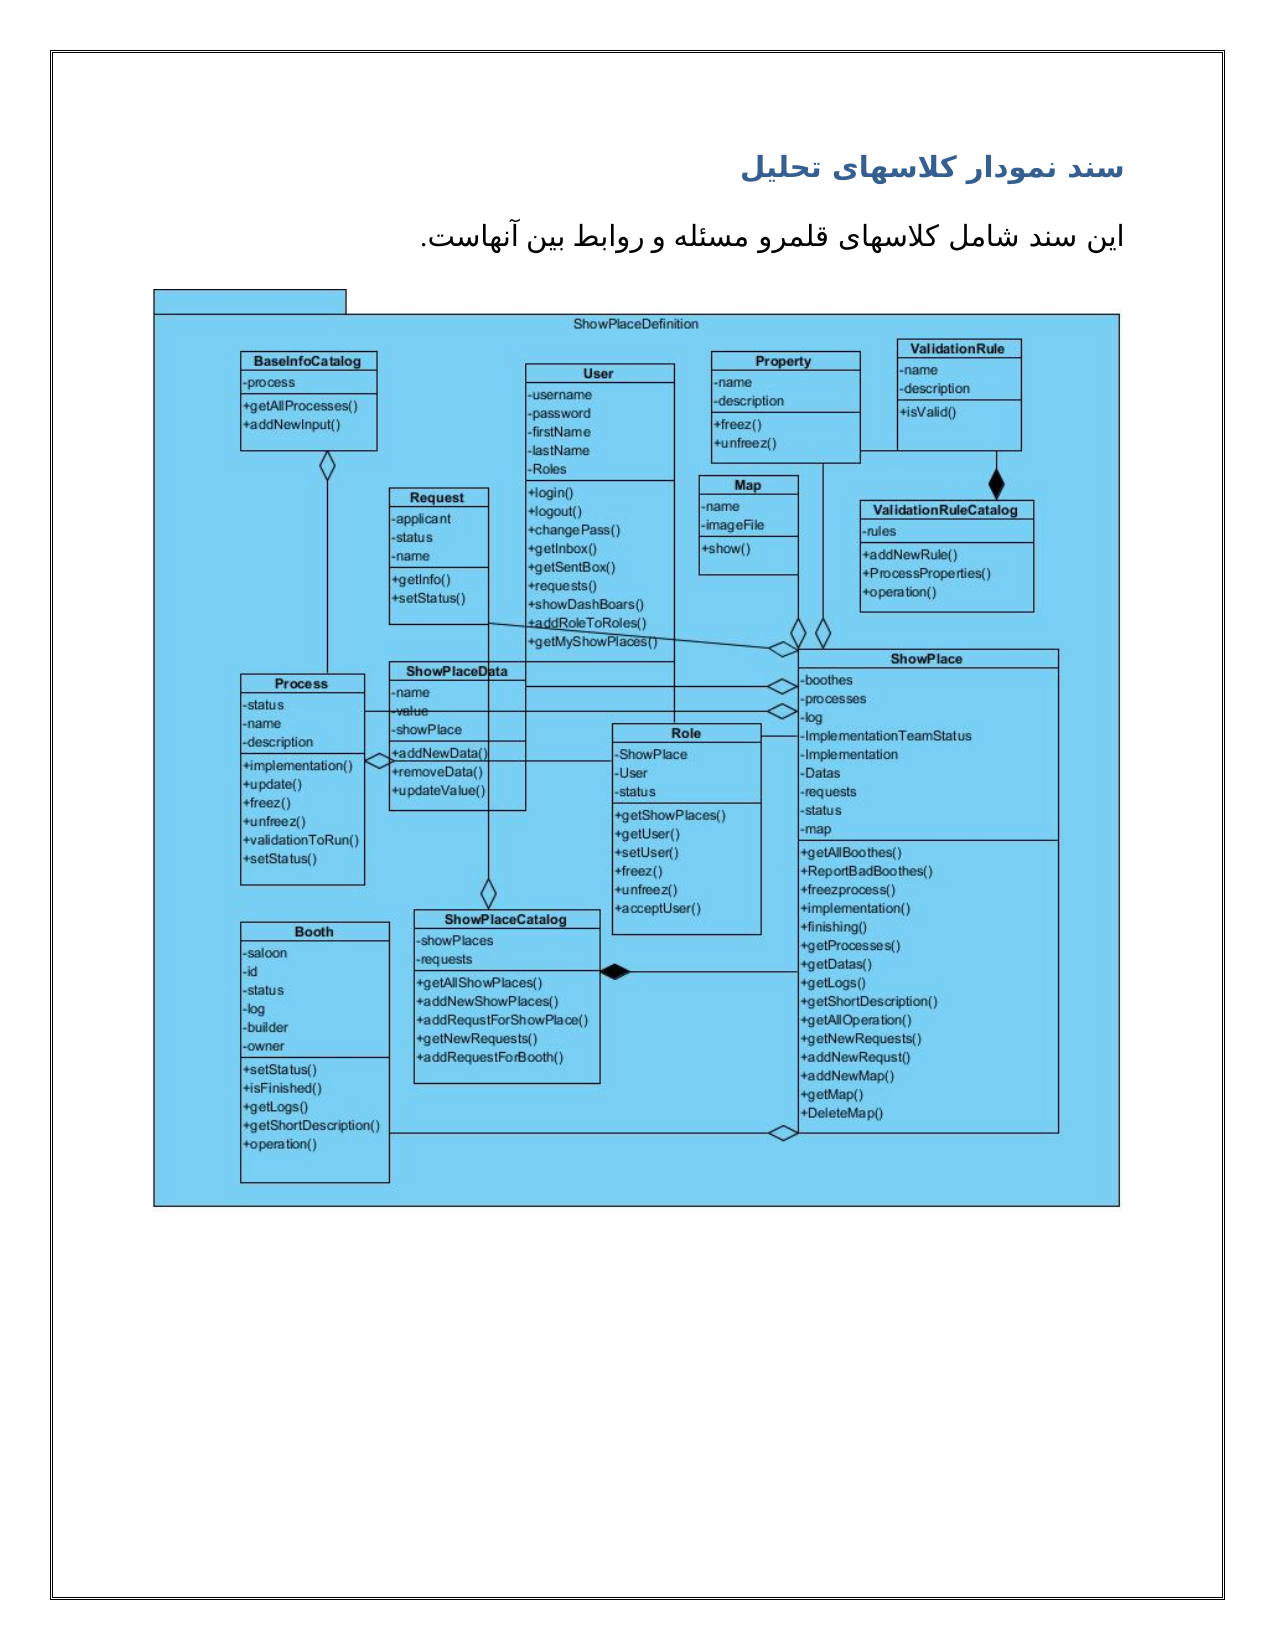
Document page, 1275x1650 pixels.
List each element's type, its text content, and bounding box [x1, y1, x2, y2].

subtitle سند نمودار کلاس‏های تحلیل [150, 150, 1125, 184]
text این سند شامل کلاس‏های قلمرو مسئله و روابط بین آنهاست. [150, 219, 1125, 254]
picture [151, 289, 1125, 1212]
